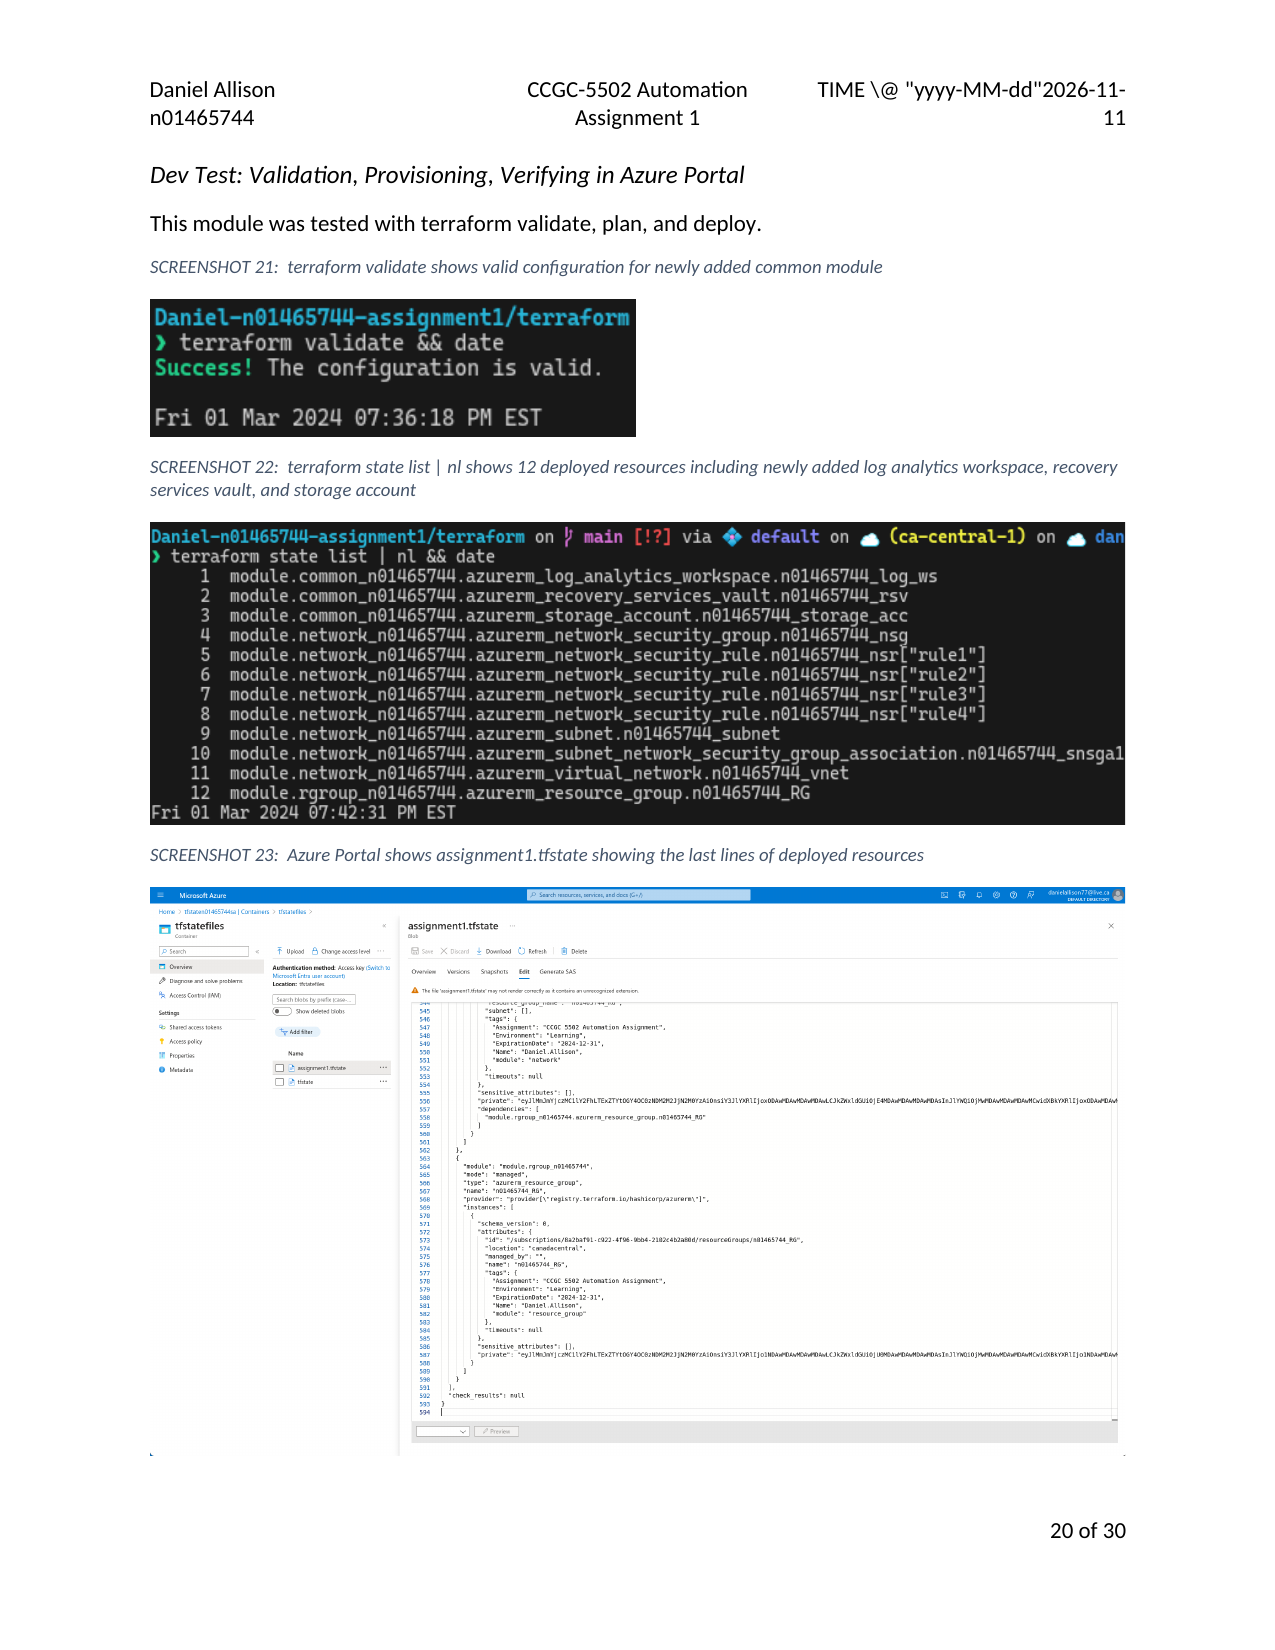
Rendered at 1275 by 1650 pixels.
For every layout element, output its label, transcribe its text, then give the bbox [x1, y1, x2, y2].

text SCREENSHOT 21: terraform validate shows valid configuration for newly added common module [150, 256, 1125, 278]
picture [150, 522, 1125, 825]
picture [150, 887, 1125, 1456]
text SCREENSHOT 22: terraform state list | nl shows 12 deployed resources including newly added log analytics workspace, recovery services vault, and storage account [150, 456, 1125, 501]
picture [150, 299, 636, 437]
subtitle Dev Test: Validation, Provisioning, Verifying in Azure Portal [150, 159, 1125, 189]
text SCREENSHOT 23: Azure Portal shows assignment1.tfstate showing the last lines of deployed resources [150, 843, 1125, 866]
text This module was tested with terraform validate, plan, and deploy. [150, 209, 1125, 237]
